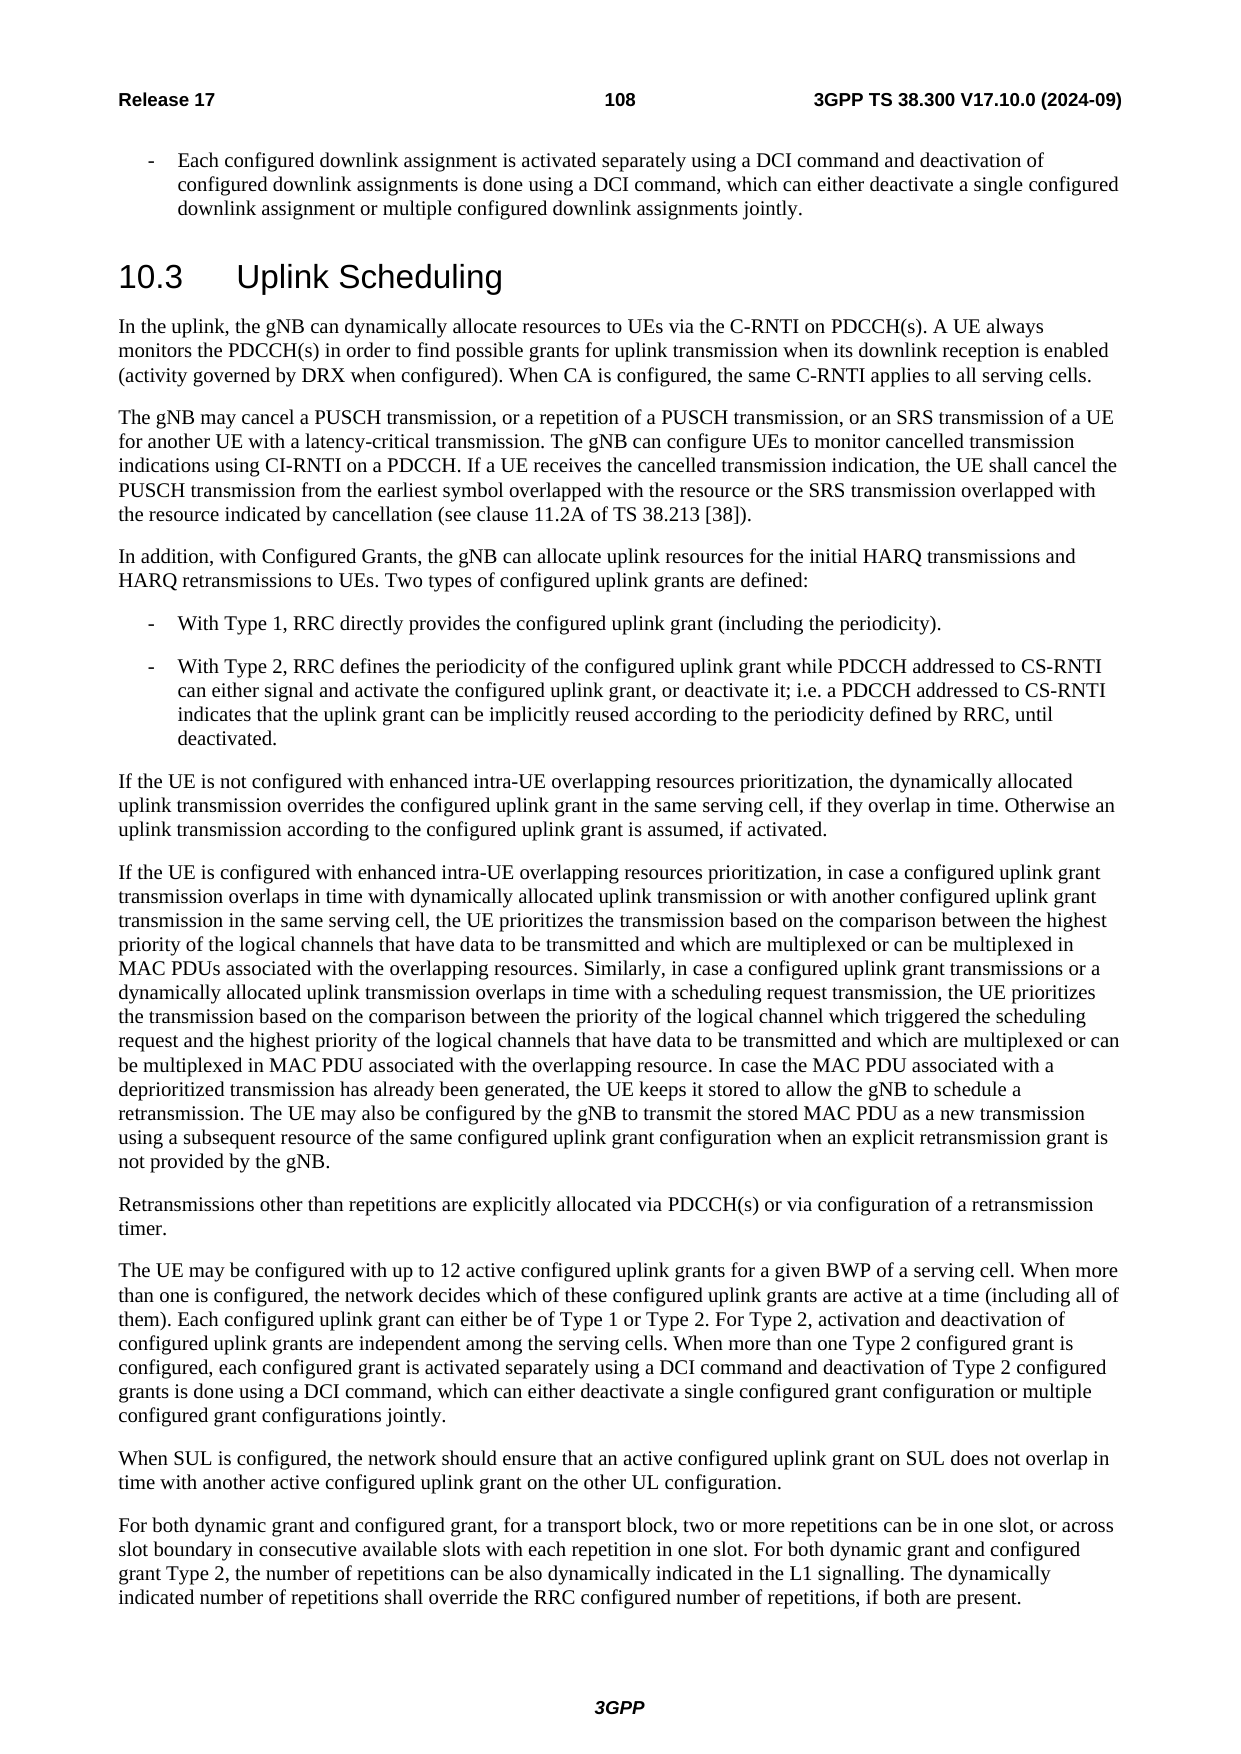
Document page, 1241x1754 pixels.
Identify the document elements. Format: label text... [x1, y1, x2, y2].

subtitle 10.3 Uplink Scheduling [118, 257, 1122, 296]
text When SUL is configured, the network should ensure that an active configured uplink grant on SUL does not overlap in time with another active configured uplink grant on the other UL configuration. [118, 1446, 1122, 1494]
text For both dynamic grant and configured grant, for a transport block, two or more repetitions can be in one slot, or across slot boundary in consecutive available slots with each repetition in one slot. For both dynamic grant and configured grant Type 2, the number of repetitions can be also dynamically indicated in the L1 signalling. The dynamically indicated number of repetitions shall override the RRC configured number of repetitions, if both are present. [118, 1512, 1122, 1609]
text In addition, with Configured Grants, the gNB can allocate uplink resources for the initial HARQ transmissions and HARQ retransmissions to UEs. Two types of configured uplink grants are defined: [118, 544, 1122, 592]
text In the uplink, the gNB can dynamically allocate resources to UEs via the C-RNTI on PDCCH(s). A UE always monitors the PDCCH(s) in order to find possible grants for uplink transmission when its downlink reception is enabled (activity governed by DRX when configured). When CA is configured, the same C-RNTI applies to all serving cells. [118, 314, 1122, 387]
text The gNB may cancel a PUSCH transmission, or a repetition of a PUSCH transmission, or an SRS transmission of a UE for another UE with a latency-critical transmission. The gNB can configure UEs to monitor cancelled transmission indications using CI-RNTI on a PDCCH. If a UE receives the cancelled transmission indication, the UE shall cancel the PUSCH transmission from the earliest symbol overlapped with the resource or the SRS transmission overlapped with the resource indicated by cancellation (see clause 11.2A of TS 38.213 [38]). [118, 405, 1122, 526]
text - Each configured downlink assignment is activated separately using a DCI command and deactivation of configured downlink assignments is done using a DCI command, which can either deactivate a single configured downlink assignment or multiple configured downlink assignments jointly. [148, 147, 1122, 220]
text If the UE is not configured with enhanced intra-UE overlapping resources prioritization, the dynamically allocated uplink transmission overrides the configured uplink grant in the same serving cell, if they overlap in time. Otherwise an uplink transmission according to the configured uplink grant is assumed, if activated. [118, 769, 1122, 841]
text Retransmissions other than repetitions are explicitly allocated via PDCCH(s) or via configuration of a retransmission timer. [118, 1192, 1122, 1240]
text If the UE is configured with enhanced intra-UE overlapping resources prioritization, in case a configured uplink grant transmission overlaps in time with dynamically allocated uplink transmission or with another configured uplink grant transmission in the same serving cell, the UE prioritizes the transmission based on the comparison between the highest priority of the logical channels that have data to be transmitted and which are multiplexed or can be multiplexed in MAC PDUs associated with the overlapping resources. Similarly, in case a configured uplink grant transmissions or a dynamically allocated uplink transmission overlaps in time with a scheduling request transmission, the UE prioritizes the transmission based on the comparison between the priority of the logical channel which triggered the scheduling request and the highest priority of the logical channels that have data to be transmitted and which are multiplexed or can be multiplexed in MAC PDU associated with the overlapping resource. In case the MAC PDU associated with a deprioritized transmission has already been generated, the UE keeps it stored to allow the gNB to schedule a retransmission. The UE may also be configured by the gNB to transmit the stored MAC PDU as a new transmission using a subsequent resource of the same configured uplink grant configuration when an explicit retransmission grant is not provided by the gNB. [118, 860, 1122, 1173]
text - With Type 1, RRC directly provides the configured uplink grant (including the periodicity). [148, 611, 1122, 635]
text The UE may be configured with up to 12 active configured uplink grants for a given BWP of a serving cell. When more than one is configured, the network decides which of these configured uplink grants are active at a time (including all of them). Each configured uplink grant can either be of Type 1 or Type 2. For Type 2, activation and deactivation of configured uplink grants are independent among the serving cells. When more than one Type 2 configured grant is configured, each configured grant is activated separately using a DCI command and deactivation of Type 2 configured grants is done using a DCI command, which can either deactivate a single configured grant configuration or multiple configured grant configurations jointly. [118, 1258, 1122, 1427]
text - With Type 2, RRC defines the periodicity of the configured uplink grant while PDCCH addressed to CS-RNTI can either signal and activate the configured uplink grant, or deactivate it; i.e. a PDCCH addressed to CS-RNTI indicates that the uplink grant can be implicitly reused according to the periodicity defined by RRC, until deactivated. [148, 654, 1122, 750]
